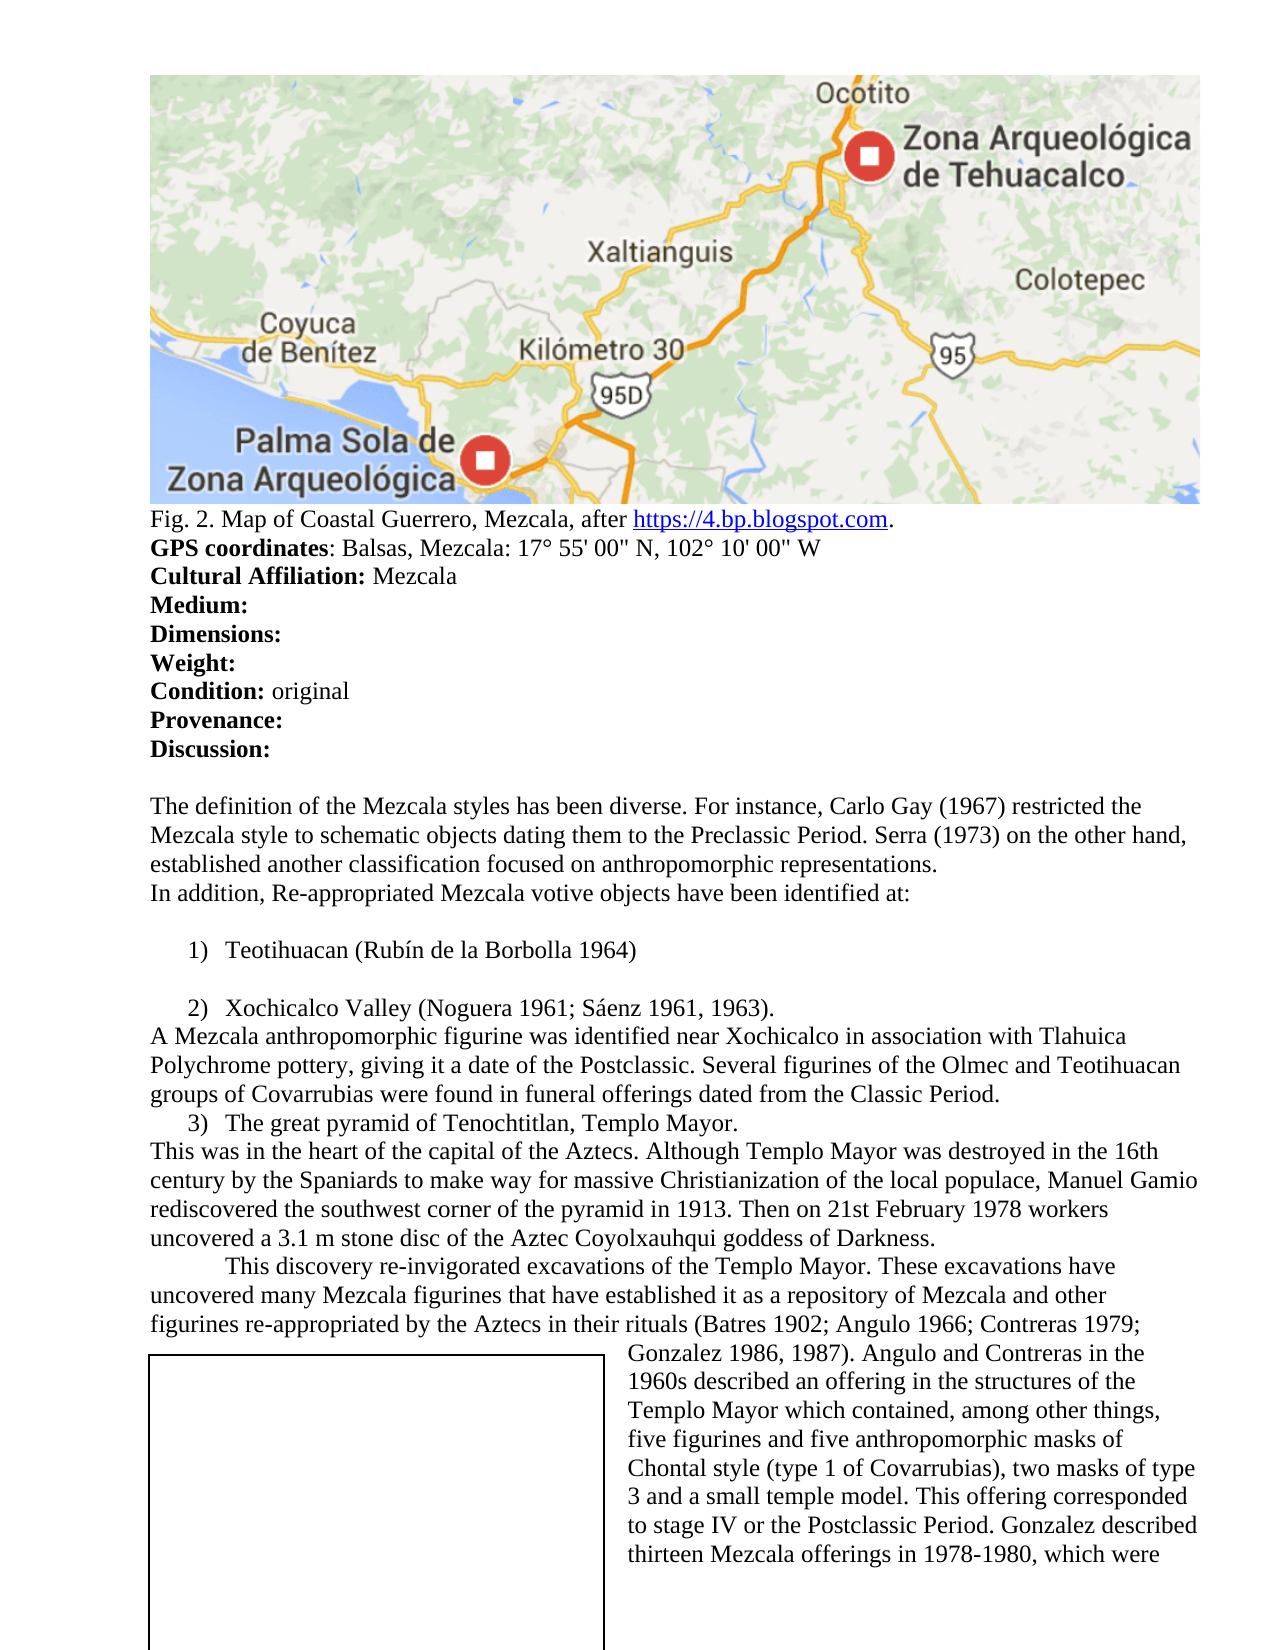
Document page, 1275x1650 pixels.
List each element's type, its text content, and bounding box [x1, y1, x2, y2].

text This was in the heart of the capital of the Aztecs. Although Templo Mayor was destroyed in the 16th century by the Spaniards to make way for massive Christianization of the local populace, Manuel Gamio rediscovered the southwest corner of the pyramid in 1913. Then on 21st February 1978 workers uncovered a 3.1 m stone disc of the Aztec Coyolxauhqui goddess of Darkness. [150, 1136, 1200, 1251]
text Weight: [150, 648, 1200, 676]
text Dimensions: [150, 619, 1200, 648]
text Condition: original [150, 676, 1200, 705]
text Cultural Affiliation: Mezcala [150, 561, 1200, 590]
text A Mezcala anthropomorphic figurine was identified near Xochicalco in association with Tlahuica Polychrome pottery, giving it a date of the Postclassic. Several figurines of the Olmec and Teotihuacan groups of Covarrubias were found in funeral offerings dated from the Classic Period. [150, 1021, 1200, 1108]
text Discussion: [150, 734, 1200, 763]
list Teotihuacan (Rubín de la Borbolla 1964) [187, 935, 1200, 964]
list The great pyramid of Tenochtitlan, Templo Mayor. [187, 1108, 1200, 1136]
text In addition, Re-appropriated Mezcala votive objects have been identified at: [150, 878, 1200, 906]
picture [150, 75, 1200, 504]
text Medium: [150, 590, 1200, 619]
text The definition of the Mezcala styles has been diverse. For instance, Carlo Gay (1967) restricted the Mezcala style to schematic objects dating them to the Preclassic Period. Serra (1973) on the other hand, established another classification focused on anthropomorphic representations. [150, 791, 1200, 878]
text GPS coordinates: Balsas, Mezcala: 17° 55' 00" N, 102° 10' 00" W [150, 533, 1200, 561]
text Provenance: [150, 705, 1200, 734]
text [150, 1251, 1200, 1568]
list Xochicalco Valley (Noguera 1961; Sáenz 1961, 1963). [187, 993, 1200, 1021]
text Fig. 2. Map of Coastal Guerrero, Mezcala, after https://4.bp.blogspot.com. [150, 504, 1200, 533]
